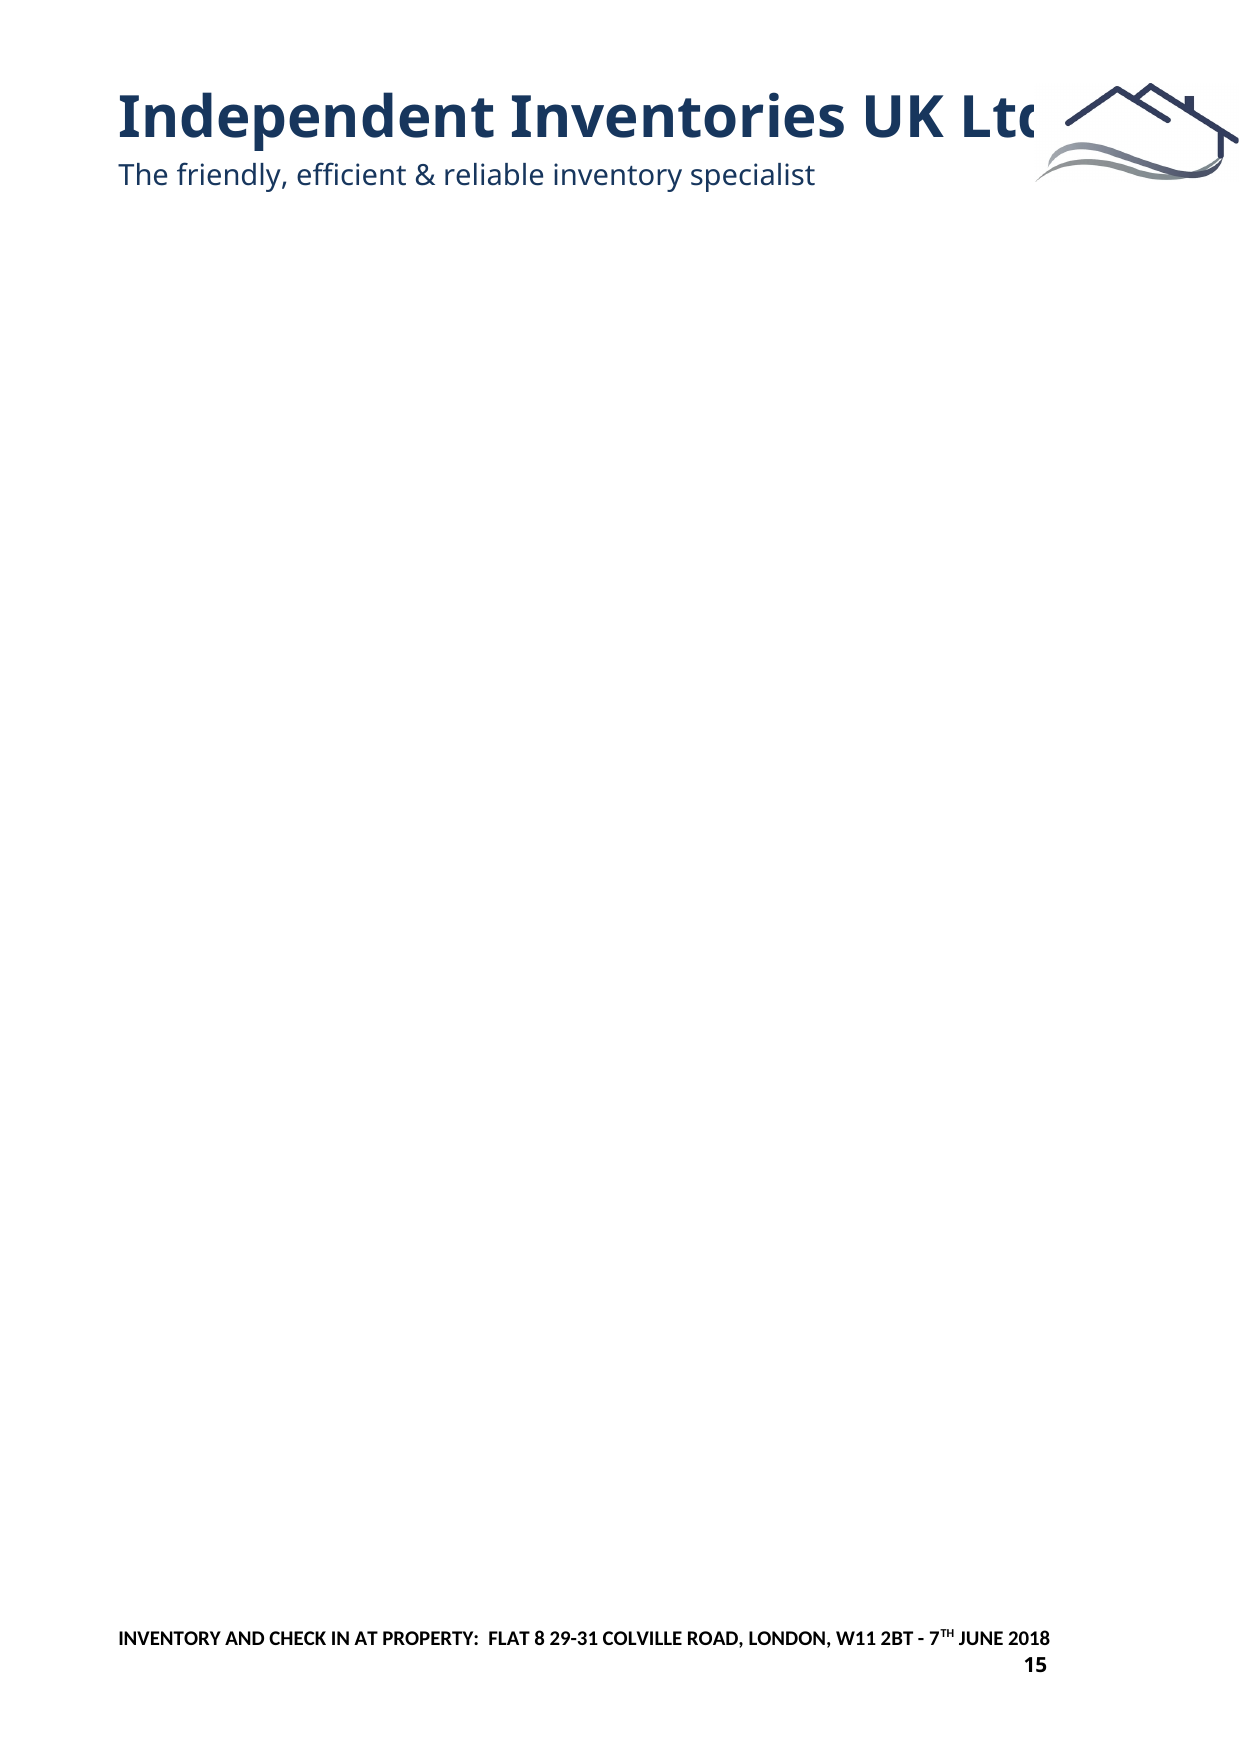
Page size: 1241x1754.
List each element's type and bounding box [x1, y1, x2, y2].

picture [1034, 83, 1239, 181]
